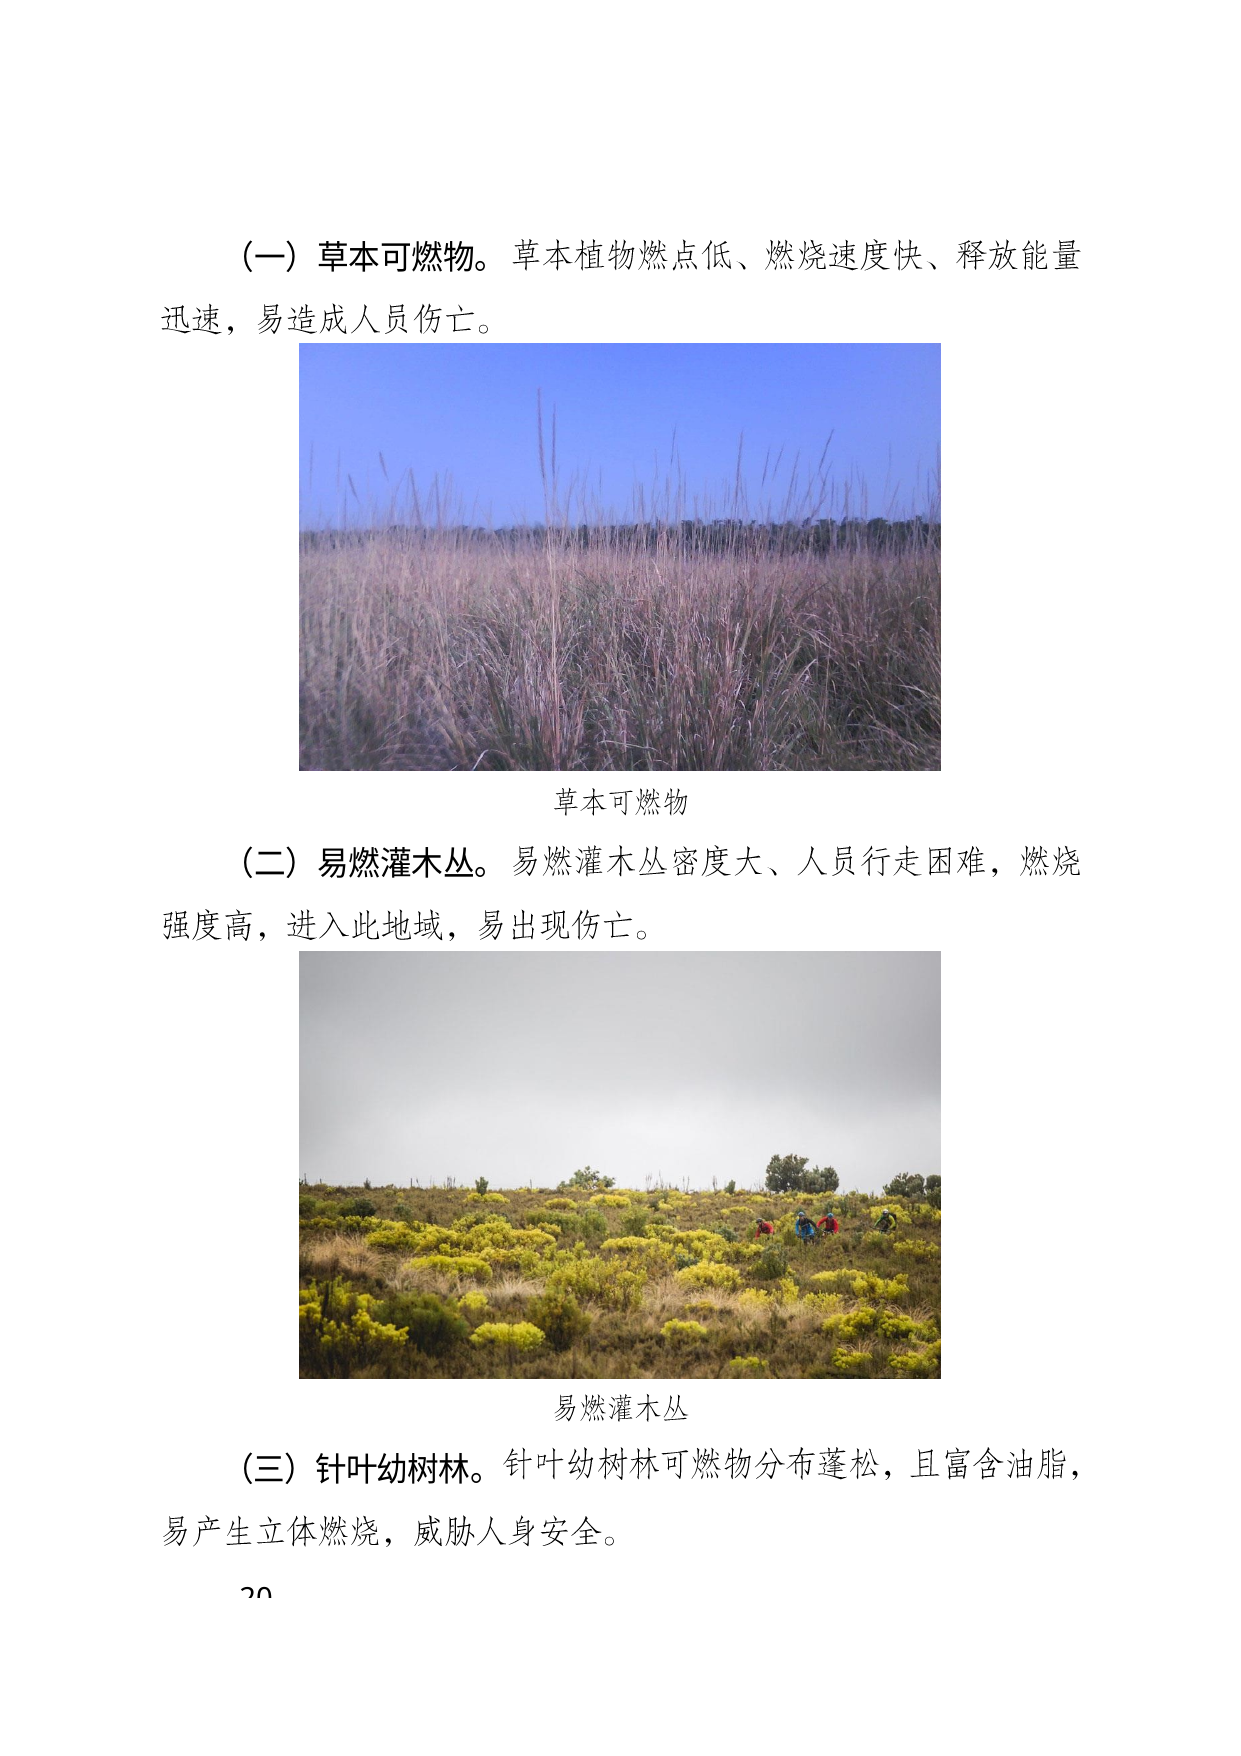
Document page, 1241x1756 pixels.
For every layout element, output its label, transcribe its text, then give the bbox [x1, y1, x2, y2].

picture [551, 786, 716, 820]
picture [299, 343, 941, 771]
picture [509, 843, 1113, 881]
picture [159, 1513, 664, 1551]
picture [159, 907, 696, 945]
picture [299, 951, 941, 1379]
picture [551, 1392, 716, 1426]
text （三）针叶幼树林。 [222, 1408, 1126, 1491]
picture [159, 301, 538, 339]
text （一）草本可燃物。 [222, 231, 1126, 279]
